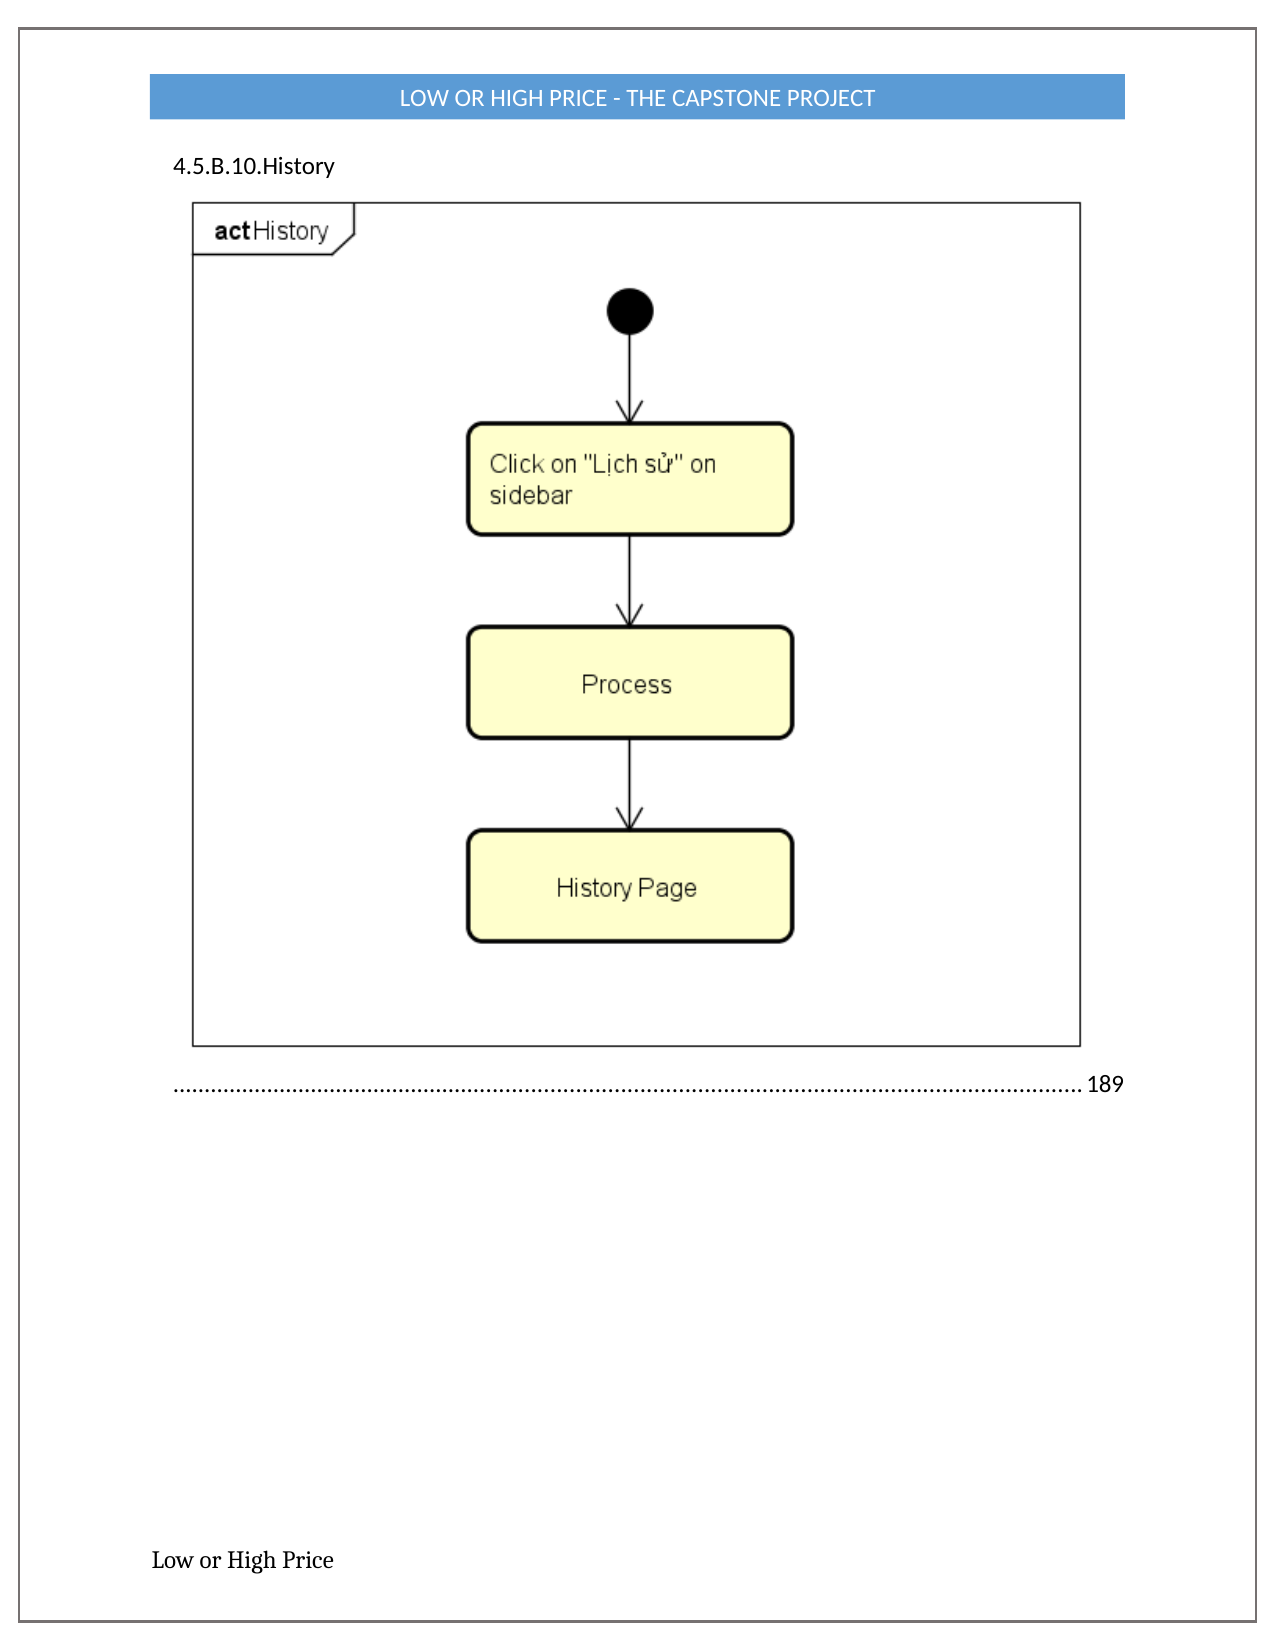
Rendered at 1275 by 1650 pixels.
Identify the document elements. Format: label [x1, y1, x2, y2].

picture [172, 182, 1100, 1066]
